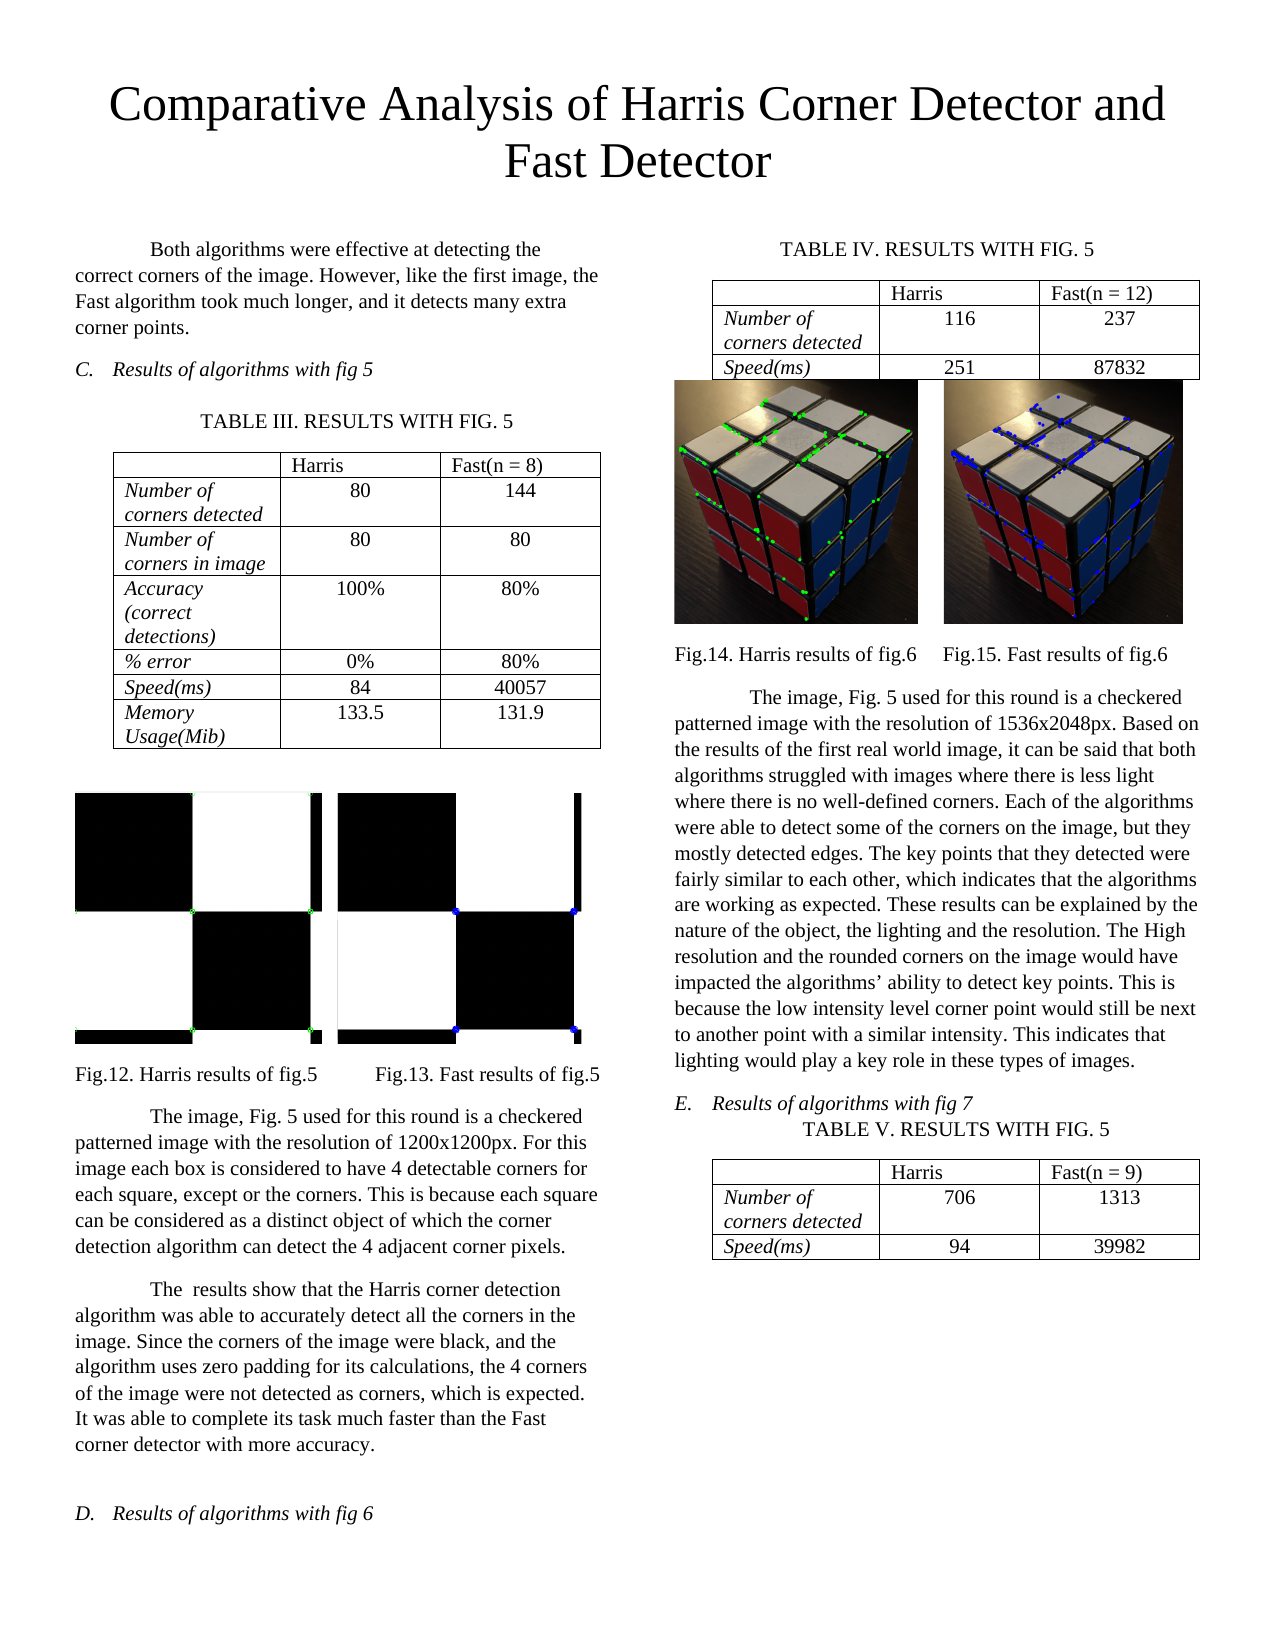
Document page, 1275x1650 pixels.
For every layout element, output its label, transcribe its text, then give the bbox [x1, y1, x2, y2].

table_cell Number of corners detected [114, 478, 280, 526]
table_cell 1313 [1040, 1185, 1199, 1233]
table_cell 84 [281, 675, 440, 699]
table_header Harris [880, 281, 1039, 304]
text Fig.12. Harris results of fig.5 Fig.13. Fast results of fig.5 [75, 1062, 601, 1086]
text The image, Fig. 5 used for this round is a checkered patterned image with the resolution of 1200x1200px. For this image each box is considered to have 4 detectable corners for each square, except or the corners. This is because each square can be considered as a distinct object of which the corner detection algorithm can detect the 4 adjacent corner pixels. [75, 1104, 601, 1258]
table_header [114, 453, 280, 477]
text Both algorithms were effective at detecting the correct corners of the image. However, like the first image, the Fast algorithm took much longer, and it detects many extra corner points. [75, 237, 601, 339]
table_header Harris [880, 1160, 1039, 1184]
table_cell 706 [880, 1185, 1039, 1233]
table_cell 80 [441, 527, 600, 575]
list TABLE III. RESULTS WITH FIG. 5 [112, 409, 601, 433]
table_cell Speed(ms) [713, 1235, 879, 1258]
table_cell 39982 [1040, 1235, 1199, 1258]
list Results of algorithms with fig 6 [75, 1501, 601, 1525]
table_header Fast(n = 9) [1040, 1160, 1199, 1184]
table_cell % error [114, 650, 280, 673]
table_cell Number of corners detected [713, 1185, 879, 1233]
table_cell 80% [441, 576, 600, 648]
table_cell 237 [1040, 306, 1199, 354]
table_cell 94 [880, 1235, 1039, 1258]
table_cell 80% [441, 650, 600, 673]
list Results of algorithms with fig 5 [75, 357, 601, 381]
table_cell 0% [281, 650, 440, 673]
picture [943, 380, 1183, 624]
table_cell Speed(ms) [713, 355, 879, 379]
table_cell 144 [441, 478, 600, 526]
table_header [713, 1160, 879, 1184]
table_header [713, 281, 879, 304]
list TABLE V. RESULTS WITH FIG. 5 [712, 1117, 1200, 1141]
table_cell 87832 [1040, 355, 1199, 379]
list Results of algorithms with fig 7 [674, 1091, 1200, 1115]
table_cell 40057 [441, 675, 600, 699]
list TABLE IV. RESULTS WITH FIG. 5 [674, 237, 1200, 261]
table_cell 116 [880, 306, 1039, 354]
picture [674, 380, 918, 624]
table_header Fast(n = 12) [1040, 281, 1199, 304]
table_cell Accuracy (correct detections) [114, 576, 280, 648]
table_header Harris [281, 453, 440, 477]
table_cell 133.5 [281, 700, 440, 748]
table_cell 100% [281, 576, 440, 648]
table_cell 80 [281, 478, 440, 526]
table_cell Speed(ms) [114, 675, 280, 699]
table_cell Number of corners detected [713, 306, 879, 354]
table_cell Memory Usage(Mib) [114, 700, 280, 748]
table_cell 131.9 [441, 700, 600, 748]
text The results show that the Harris corner detection algorithm was able to accurately detect all the corners in the image. Since the corners of the image were black, and the algorithm uses zero padding for its calculations, the 4 corners of the image were not detected as corners, which is expected. It was able to complete its task much faster than the Fast corner detector with more accuracy. [75, 1277, 601, 1456]
picture [75, 791, 322, 1044]
table_cell 80 [281, 527, 440, 575]
table_header Fast(n = 8) [441, 453, 600, 477]
text The image, Fig. 5 used for this round is a checkered patterned image with the resolution of 1536x2048px. Based on the results of the first real world image, it can be said that both algorithms struggled with images where there is less light where there is no well-defined corners. Each of the algorithms were able to detect some of the corners on the image, but they mostly detected edges. The key points that they detected were fairly similar to each other, which indicates that the algorithms are working as expected. These results can be explained by the nature of the object, the lighting and the resolution. The High resolution and the rounded corners on the image would have impacted the algorithms’ ability to detect key points. This is because the low intensity level corner point would still be next to another point with a similar intensity. This indicates that lighting would play a key role in these types of images. [674, 685, 1200, 1072]
picture [337, 793, 582, 1044]
text Fig.14. Harris results of fig.6 Fig.15. Fast results of fig.6 [674, 642, 1200, 666]
table_cell 251 [880, 355, 1039, 379]
table_cell Number of corners in image [114, 527, 280, 575]
